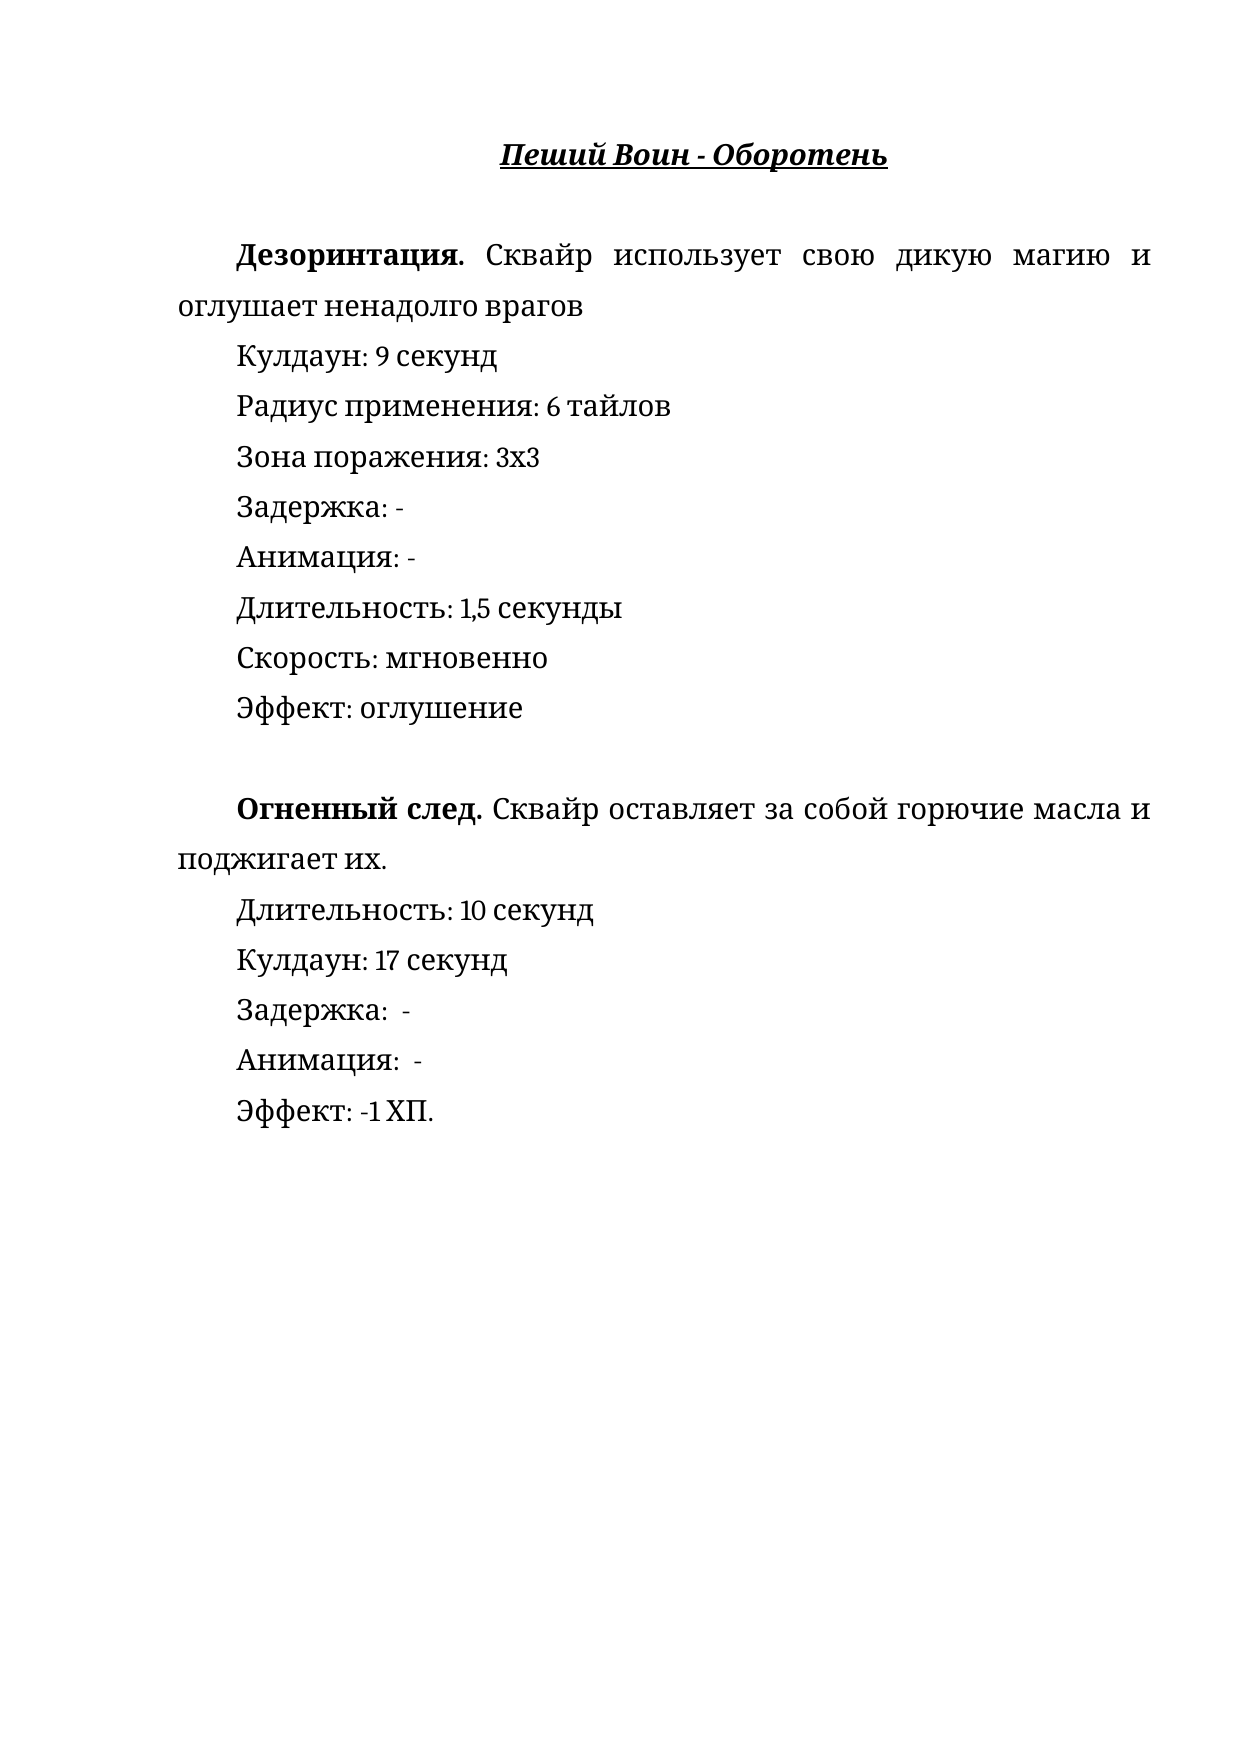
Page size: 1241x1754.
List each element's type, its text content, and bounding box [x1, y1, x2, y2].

text Дезоринтация. Сквайр использует свою дикую магию и оглушает ненадолго врагов [177, 239, 1152, 323]
text Длительность: 10 секунд [177, 894, 1152, 927]
text Радиус применения: 6 тайлов [177, 391, 1152, 424]
text Длительность: 1,5 секунды [177, 592, 1152, 625]
text Кулдаун: 9 секунд [177, 340, 1152, 374]
text Зона поражения: 3х3 [177, 441, 1152, 474]
subtitle Пеший Воин - Оборотень [177, 139, 1152, 172]
text Скорость: мгновенно [177, 642, 1152, 676]
text Эффект: -1 ХП. [177, 1095, 1152, 1128]
text Эффект: оглушение [177, 692, 1152, 726]
text Задержка: - [177, 491, 1152, 525]
text Анимация: - [177, 541, 1152, 575]
text Анимация: - [177, 1044, 1152, 1078]
text Задержка: - [177, 994, 1152, 1028]
text Кулдаун: 17 секунд [177, 944, 1152, 977]
text Огненный след. Сквайр оставляет за собой горючие масла и поджигает их. [177, 793, 1152, 877]
